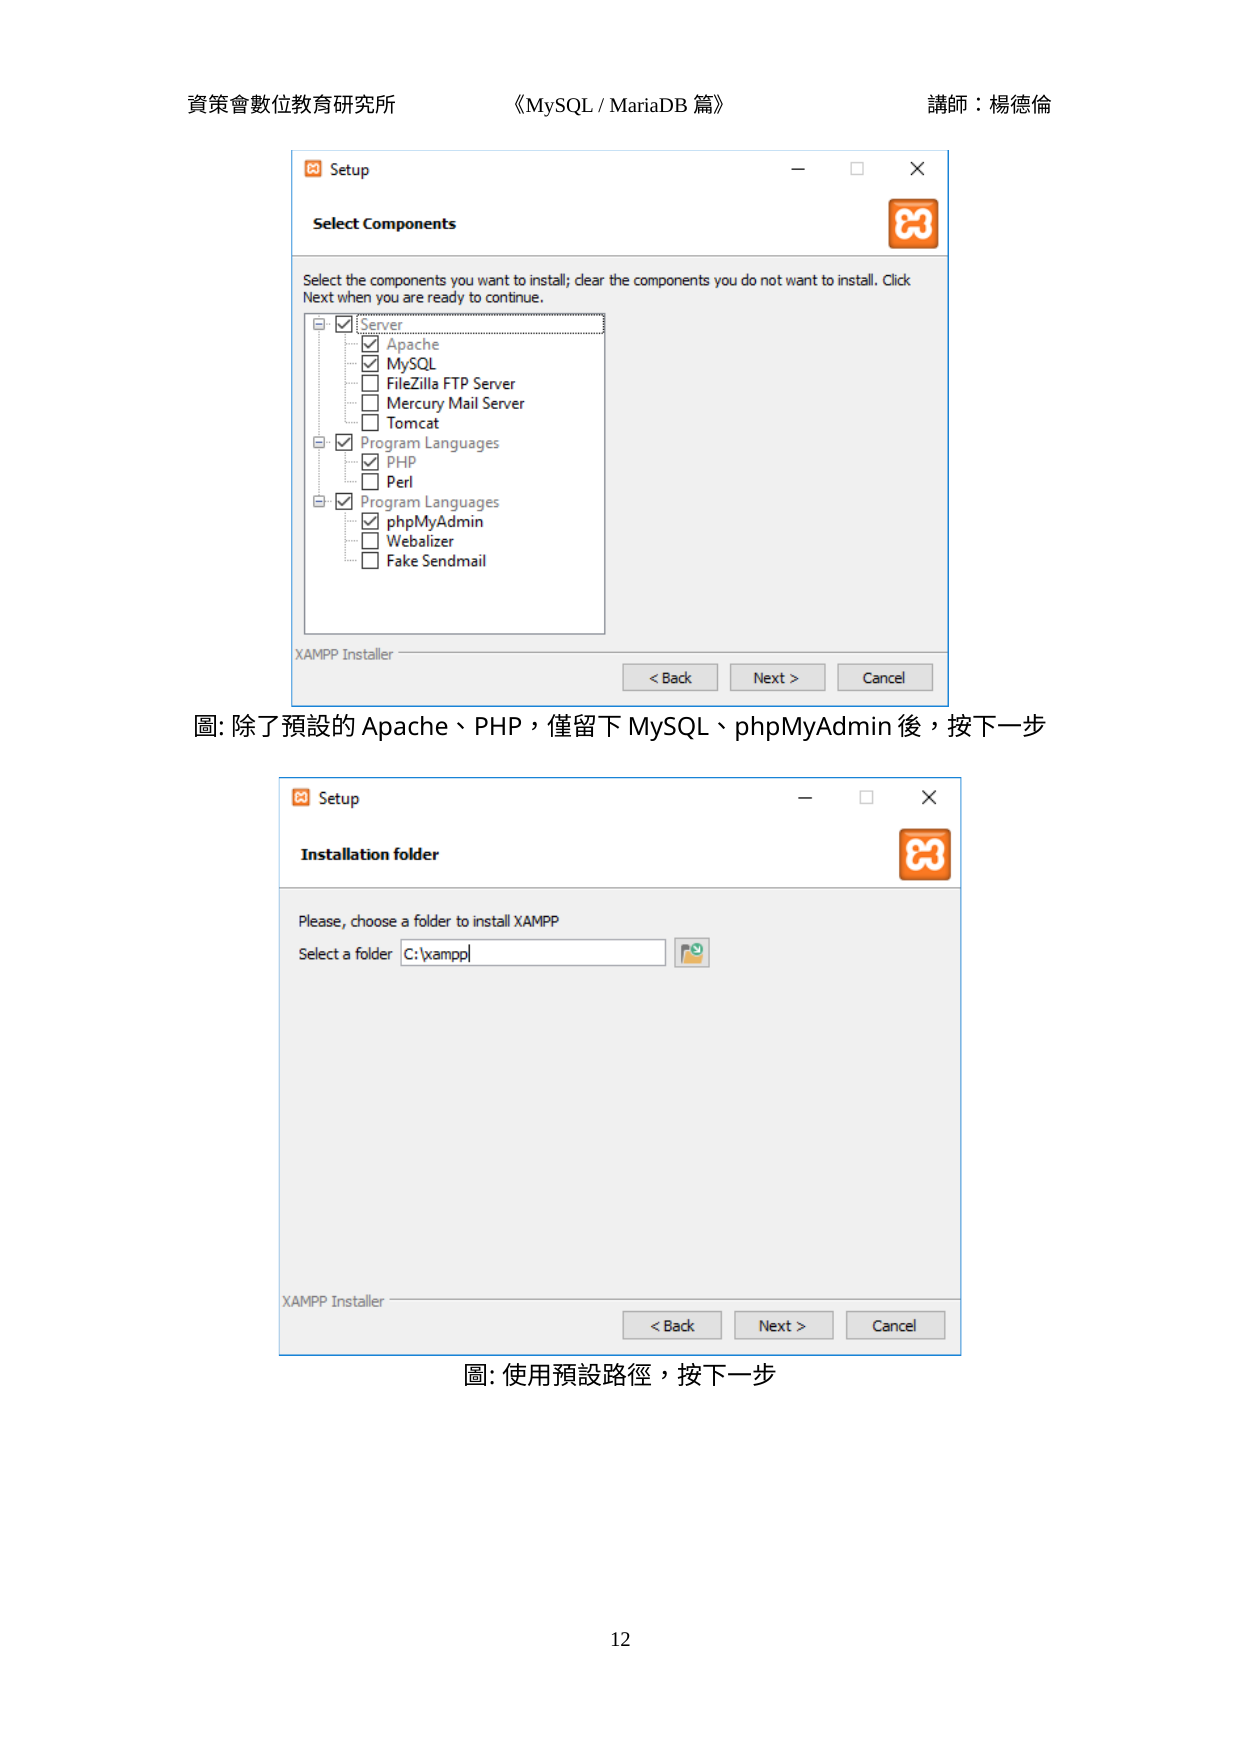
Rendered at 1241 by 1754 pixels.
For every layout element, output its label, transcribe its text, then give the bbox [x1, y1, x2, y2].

text 圖: 使用預設路徑，按下一步 [187, 1355, 1053, 1391]
text 圖: 除了預設的 Apache、PHP，僅留下MySQL、phpMyAdmin後，按下一步 [187, 707, 1053, 743]
picture [291, 150, 949, 707]
picture [278, 777, 962, 1356]
